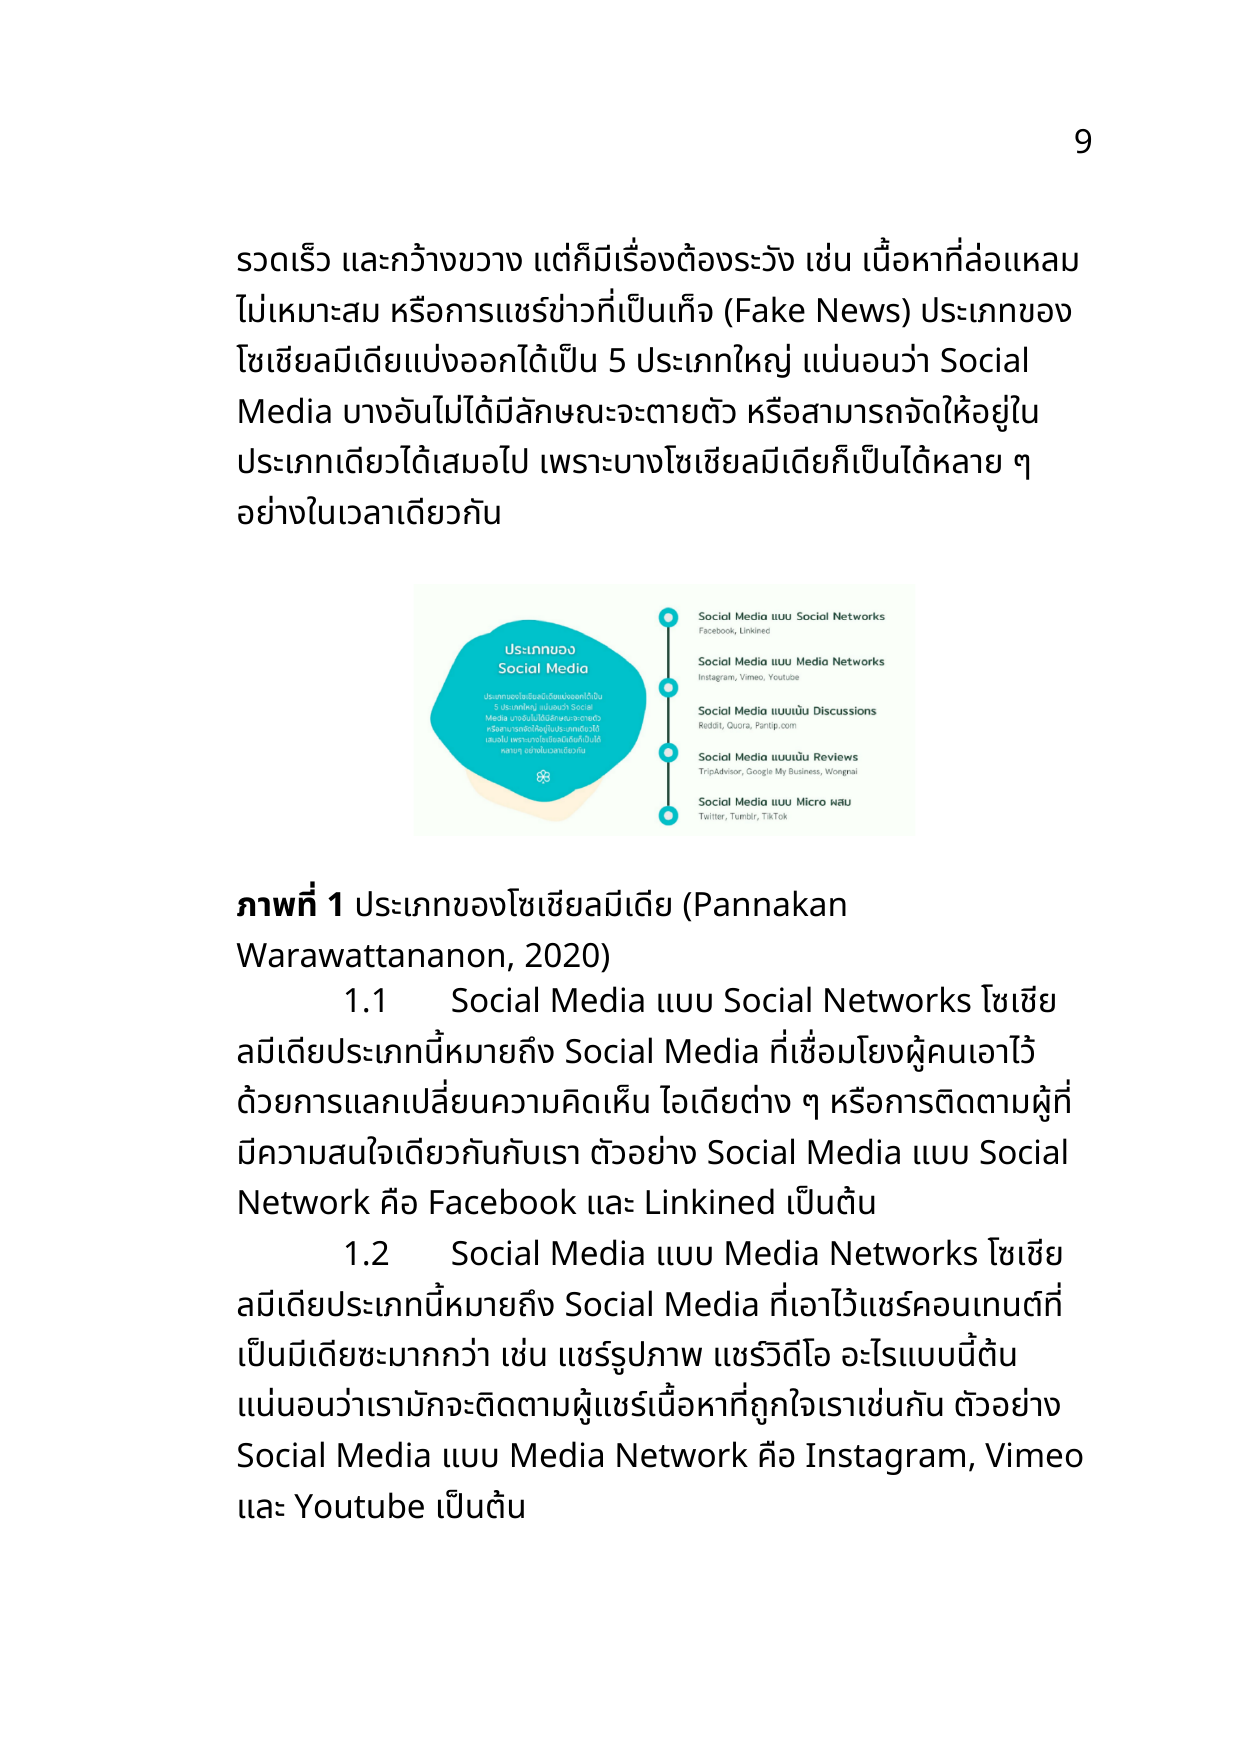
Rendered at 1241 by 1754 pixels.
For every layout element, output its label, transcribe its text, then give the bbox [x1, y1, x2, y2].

text 1.1 Social Media แบบ Social Networks โซเชียลมีเดียประเภทนี้หมายถึง Social Media ที่เชื่อมโยงผู้คนเอาไว้ด้วยการแลกเปลี่ยนความคิดเห็น ไอเดียต่าง ๆ หรือการติดตามผู้ที่มีความสนใจเดียวกันกับเรา ตัวอย่าง Social Media แบบ Social Network คือ Facebook และ Linkined เป็นต้น [236, 977, 1092, 1230]
text 1.2 Social Media แบบ Media Networks โซเชียลมีเดียประเภทนี้หมายถึง Social Media ที่เอาไว้แชร์คอนเทนต์ที่เป็นมีเดียซะมากกว่า เช่น แชร์รูปภาพ แชร์วิดีโอ อะไรแบบนี้ต้น แน่นอนว่าเรามักจะติดตามผู้แชร์เนื้อหาที่ถูกใจเราเช่นกัน ตัวอย่าง Social Media แบบ Media Network คือ Instagram, Vimeo และ Youtube เป็นต้น [236, 1230, 1092, 1533]
text ภาพที่ 1 ประเภทของโซเชียลมีเดีย (Pannakan Warawattananon, 2020) [236, 881, 1092, 977]
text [236, 236, 1092, 539]
picture [413, 584, 916, 836]
